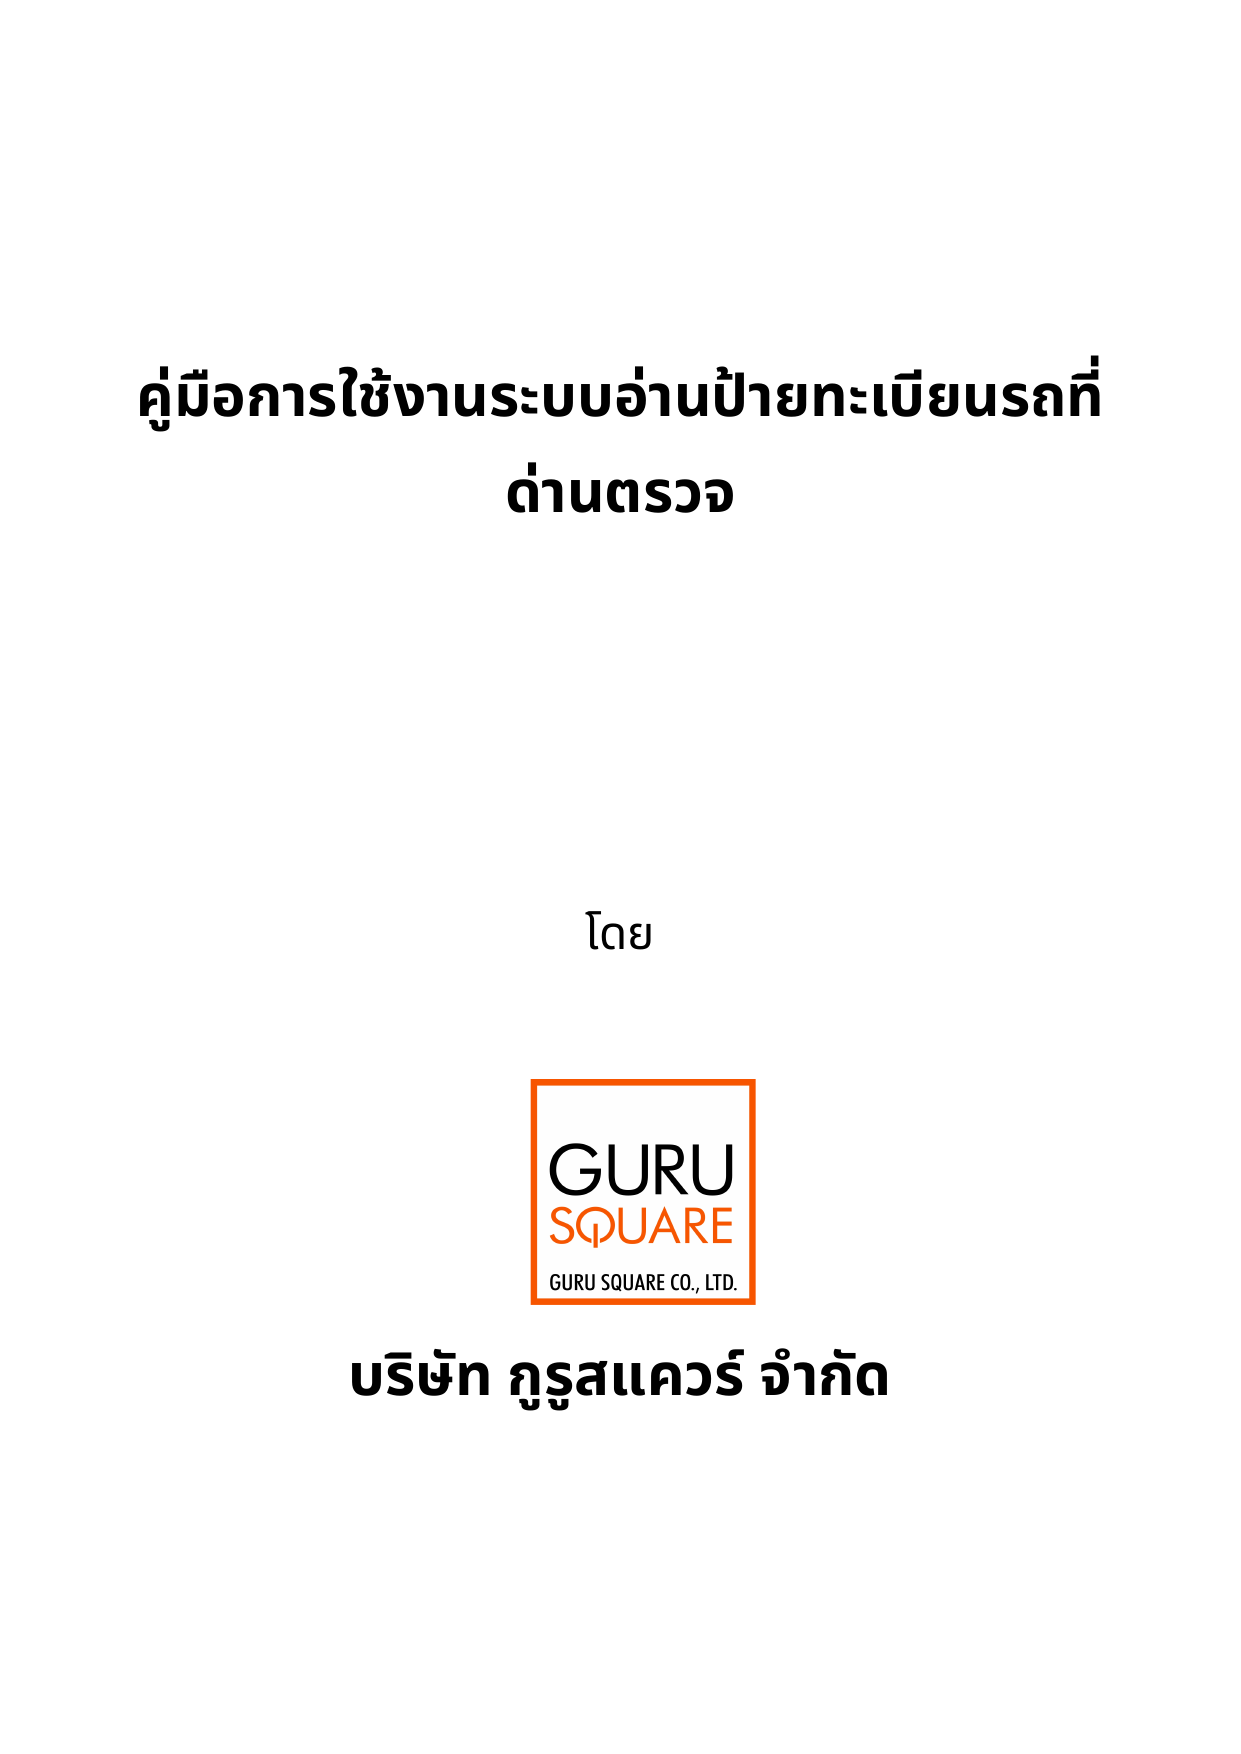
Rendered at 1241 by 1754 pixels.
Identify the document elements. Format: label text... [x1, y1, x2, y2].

text บริษัท กูรูสแควร์ จำกัด [118, 992, 1122, 1422]
picture [530, 1079, 756, 1305]
text โดย [118, 901, 1122, 970]
text คู่มือการใช้งานระบบอ่านป้ายทะเบียนรถที่ด่านตรวจ [118, 355, 1122, 538]
